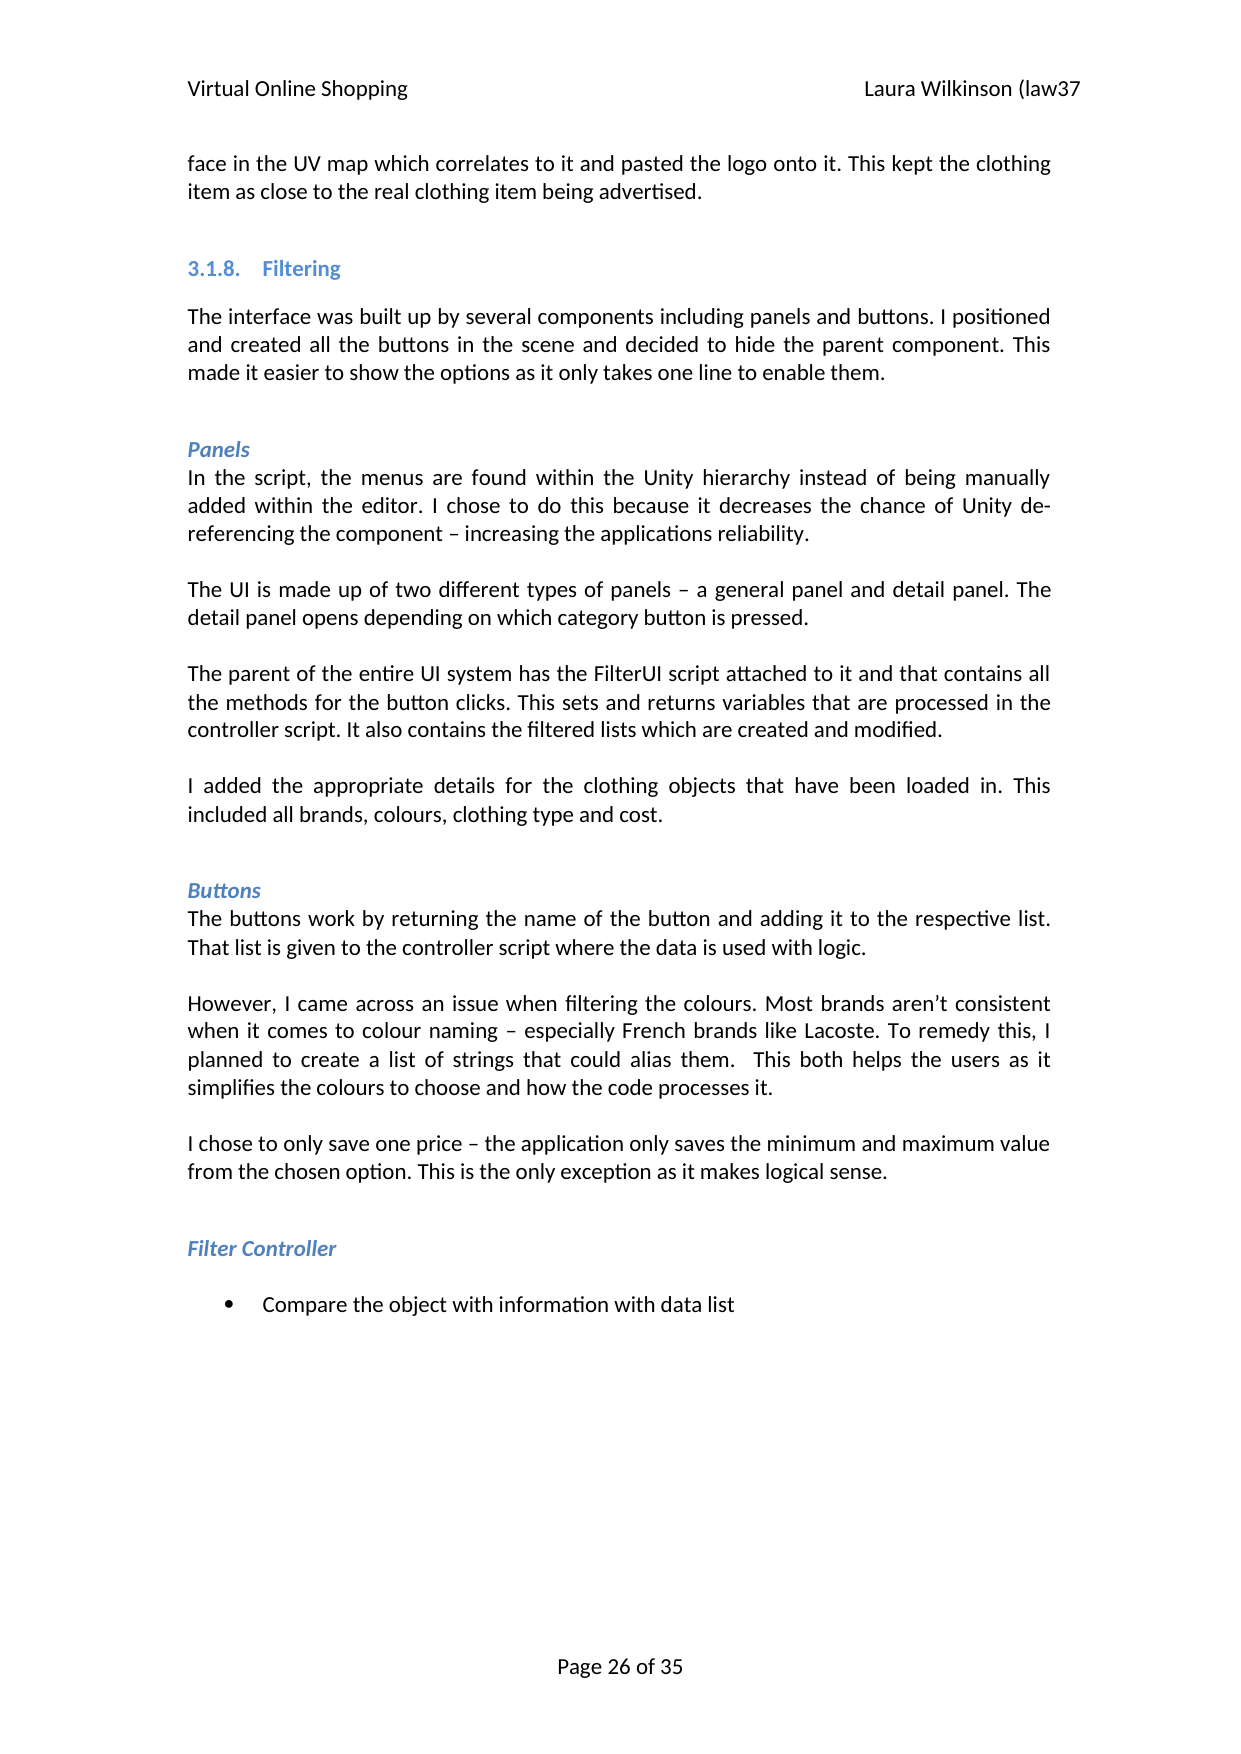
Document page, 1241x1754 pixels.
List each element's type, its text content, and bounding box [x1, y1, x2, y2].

subtitle Panels [187, 435, 1053, 463]
text In the script, the menus are found within the Unity hierarchy instead of being manually added within the editor. I chose to do this because it decreases the chance of Unity de-referencing the component – increasing the applications reliability. [187, 463, 1053, 547]
text The buttons work by returning the name of the button and adding it to the respective list. That list is given to the controller script where the data is used with logic. [187, 904, 1053, 961]
list Compare the object with information with data list [225, 1290, 1053, 1318]
text I added the appropriate details for the clothing objects that have been loaded in. This included all brands, colours, clothing type and cost. [187, 772, 1053, 828]
subtitle Buttons [187, 877, 1053, 904]
text The interface was built up by several components including panels and buttons. I positioned and created all the buttons in the scene and decided to hide the parent component. This made it easier to show the options as it only takes one line to enable them. [187, 302, 1053, 387]
text However, I came across an issue when filtering the colours. Most brands aren’t consistent when it comes to colour naming – especially French brands like Lacoste. To remedy this, I planned to create a list of strings that could alias them. This both helps the users as it simplifies the colours to choose and how the code processes it. [187, 989, 1053, 1101]
text The parent of the entire UI system has the FilterUI script attached to it and that contains all the methods for the button clicks. This sets and returns variables that are processed in the controller script. It also contains the filtered lists which are created and modified. [187, 659, 1053, 744]
text The UI is made up of two different types of panels – a general panel and detail panel. The detail panel opens depending on which category button is pressed. [187, 576, 1053, 632]
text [187, 149, 1053, 205]
subtitle Filtering [187, 254, 1053, 282]
subtitle Filter Controller [187, 1234, 1053, 1262]
text I chose to only save one price – the application only saves the minimum and maximum value from the chosen option. This is the only exception as it makes logical sense. [187, 1129, 1053, 1185]
